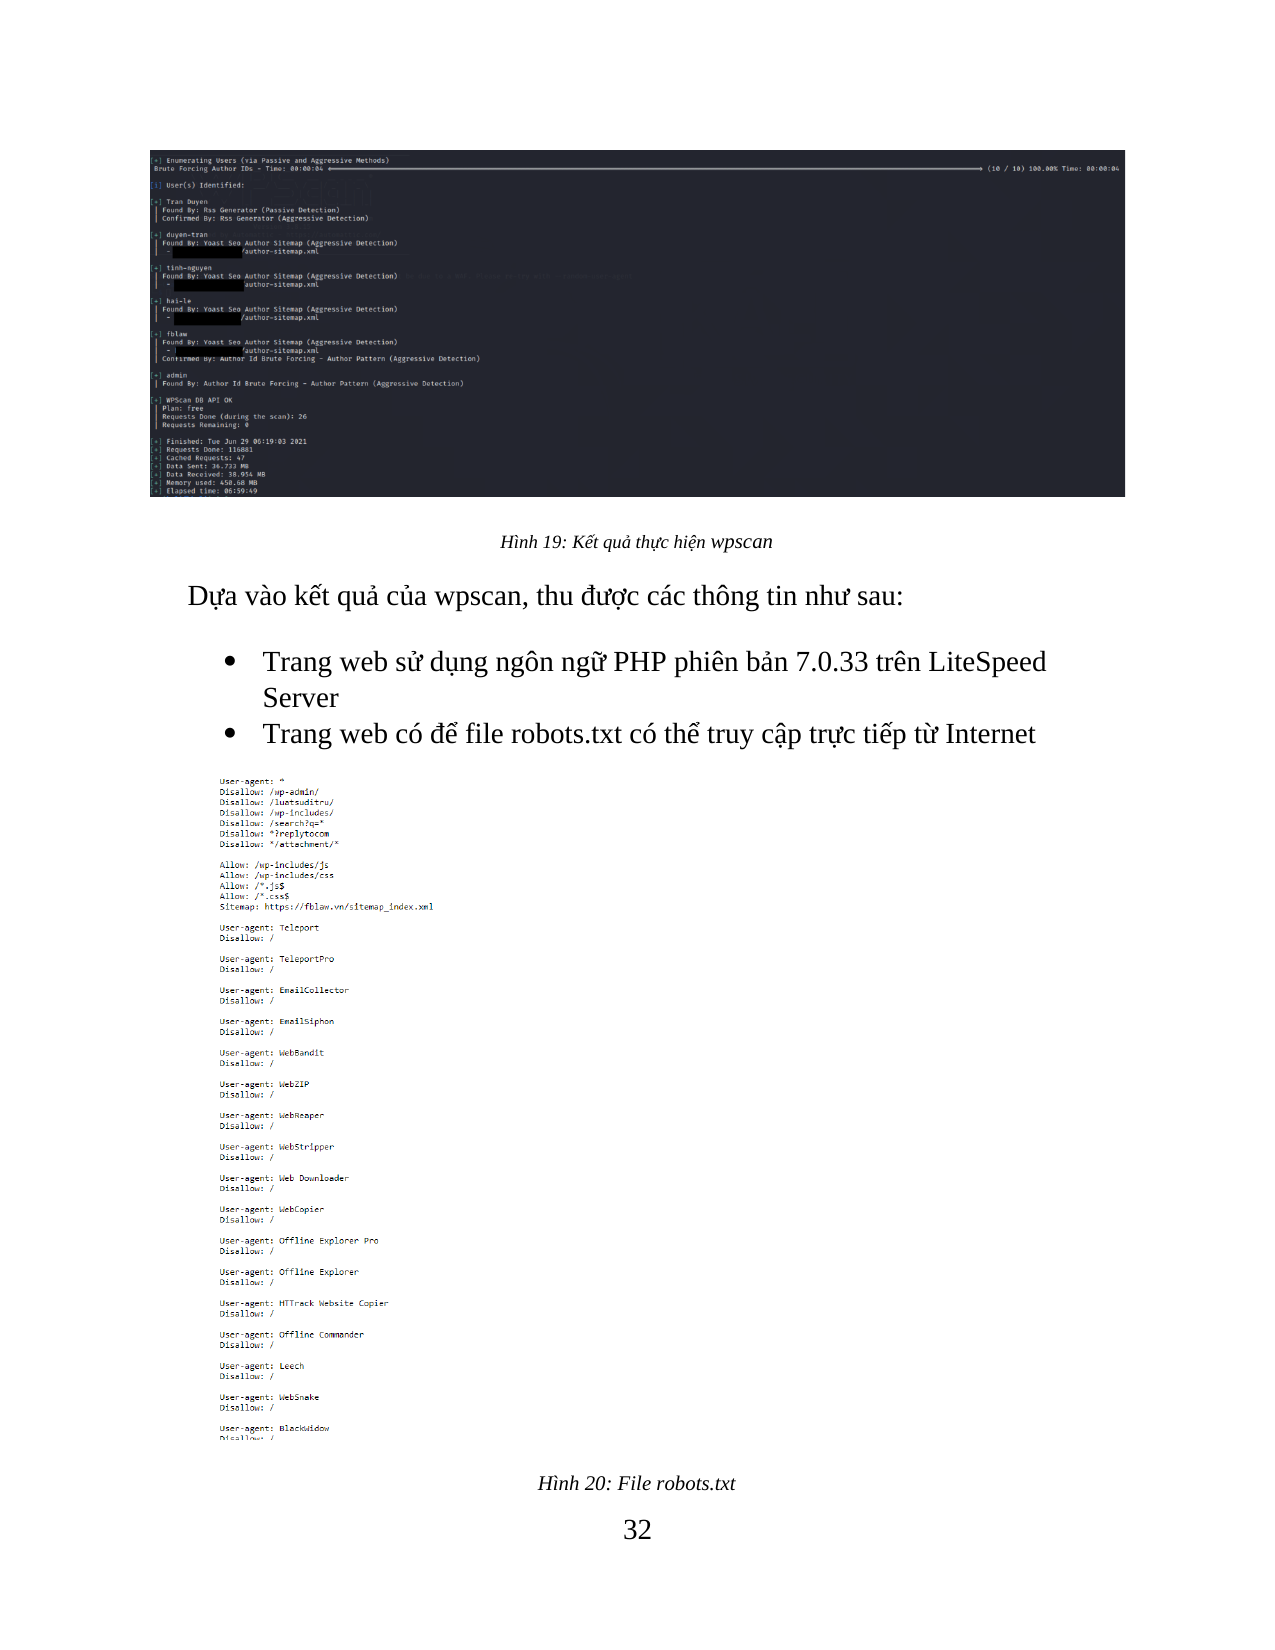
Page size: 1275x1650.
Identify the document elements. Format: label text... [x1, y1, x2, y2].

list Trang web có để file robots.txt có thể truy cập trực tiếp từ Internet [225, 716, 1125, 750]
picture [150, 150, 1125, 497]
list Trang web sử dụng ngôn ngữ PHP phiên bản 7.0.33 trên LiteSpeed Server [225, 644, 1125, 713]
text Dựa vào kết quả của wpscan, thu được các thông tin như sau: [150, 578, 1125, 612]
picture [216, 768, 1059, 1440]
